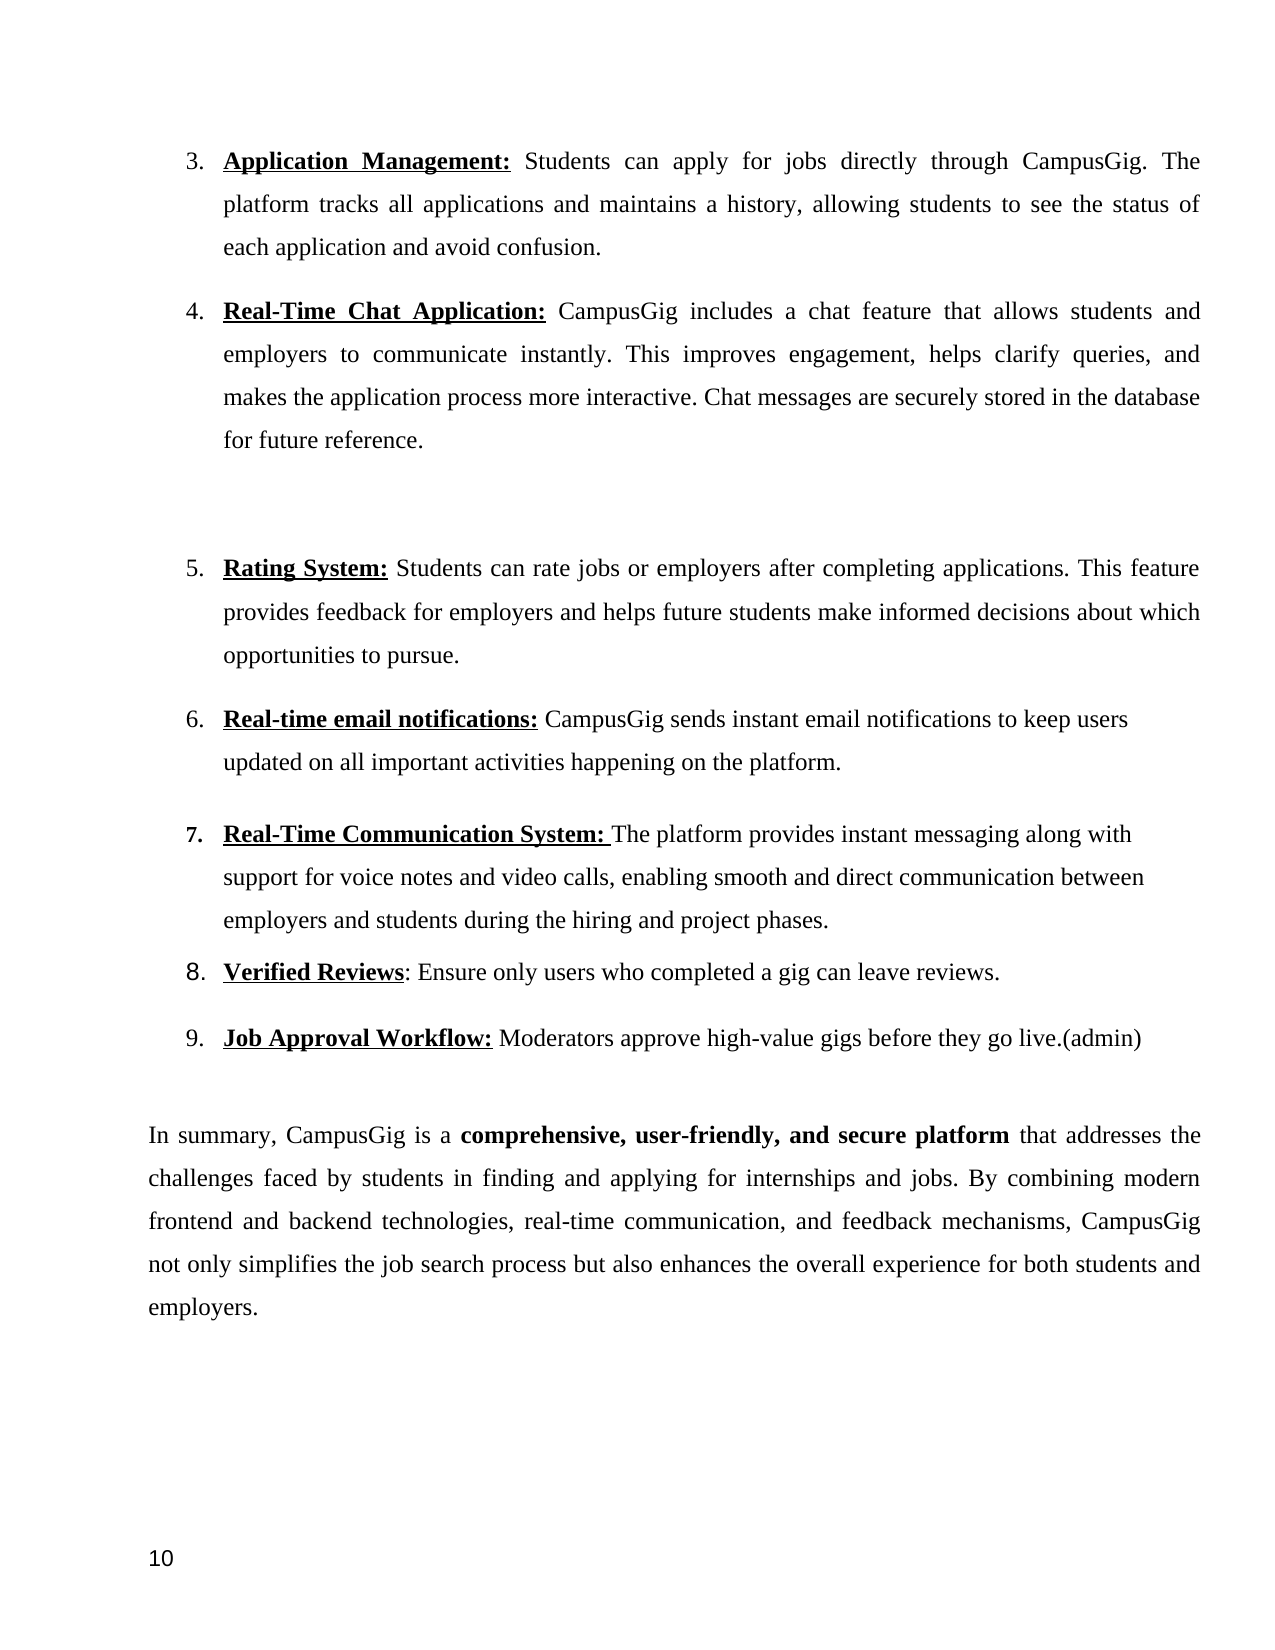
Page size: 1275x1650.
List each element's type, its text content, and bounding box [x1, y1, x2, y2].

list Real-Time Chat Application: CampusGig includes a chat feature that allows students and employers to communicate instantly. This improves engagement, helps clarify queries, and makes the application process more interactive. Chat messages are securely stored in the database for future reference. [186, 296, 1201, 454]
subtitle Real-Time Communication System: The platform provides instant messaging along with support for voice notes and video calls, enabling smooth and direct communication between employers and students during the hiring and project phases. [186, 819, 1201, 934]
text In summary, CampusGig is a comprehensive, user-friendly, and secure platform that addresses the challenges faced by students in finding and applying for internships and jobs. By combining modern frontend and backend technologies, real-time communication, and feedback mechanisms, CampusGig not only simplifies the job search process but also enhances the overall experience for both students and employers. [148, 1120, 1201, 1321]
list Rating System: Students can rate jobs or employers after completing applications. This feature provides feedback for employers and helps future students make informed decisions about which opportunities to pursue. [186, 553, 1201, 668]
list Application Management: Students can apply for jobs directly through CampusGig. The platform tracks all applications and maintains a history, allowing students to see the status of each application and avoid confusion. [186, 146, 1201, 261]
list Verified Reviews: Ensure only users who completed a gig can leave reviews. [186, 957, 1201, 986]
list Job Approval Workflow: Moderators approve high-value gigs before they go live.(admin) [186, 1023, 1201, 1052]
list Real-time email notifications: CampusGig sends instant email notifications to keep users updated on all important activities happening on the platform. [186, 704, 1201, 776]
